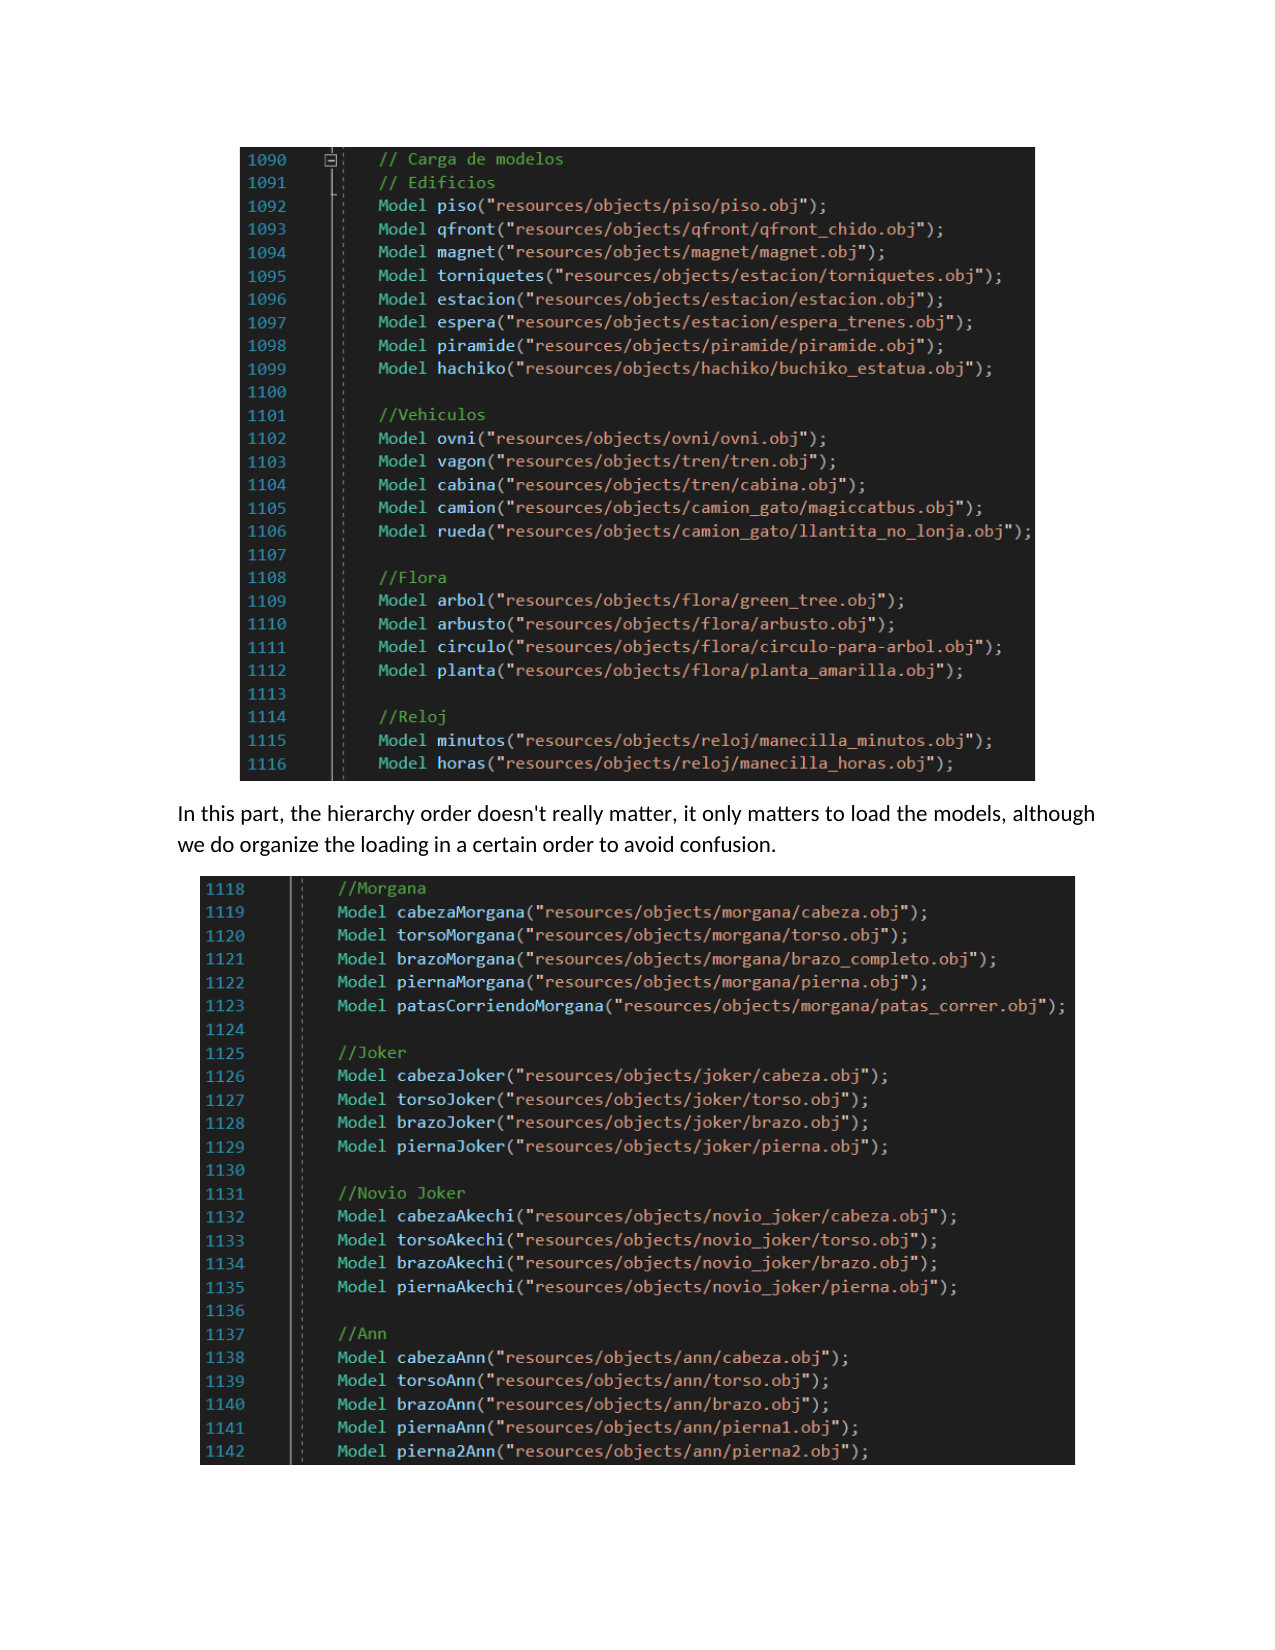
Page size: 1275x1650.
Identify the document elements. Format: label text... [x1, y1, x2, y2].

picture [239, 147, 1036, 781]
text In this part, the hierarchy order doesn't really matter, it only matters to load the models, although we do organize the loading in a certain order to avoid confusion. [177, 799, 1098, 858]
picture [200, 876, 1075, 1465]
